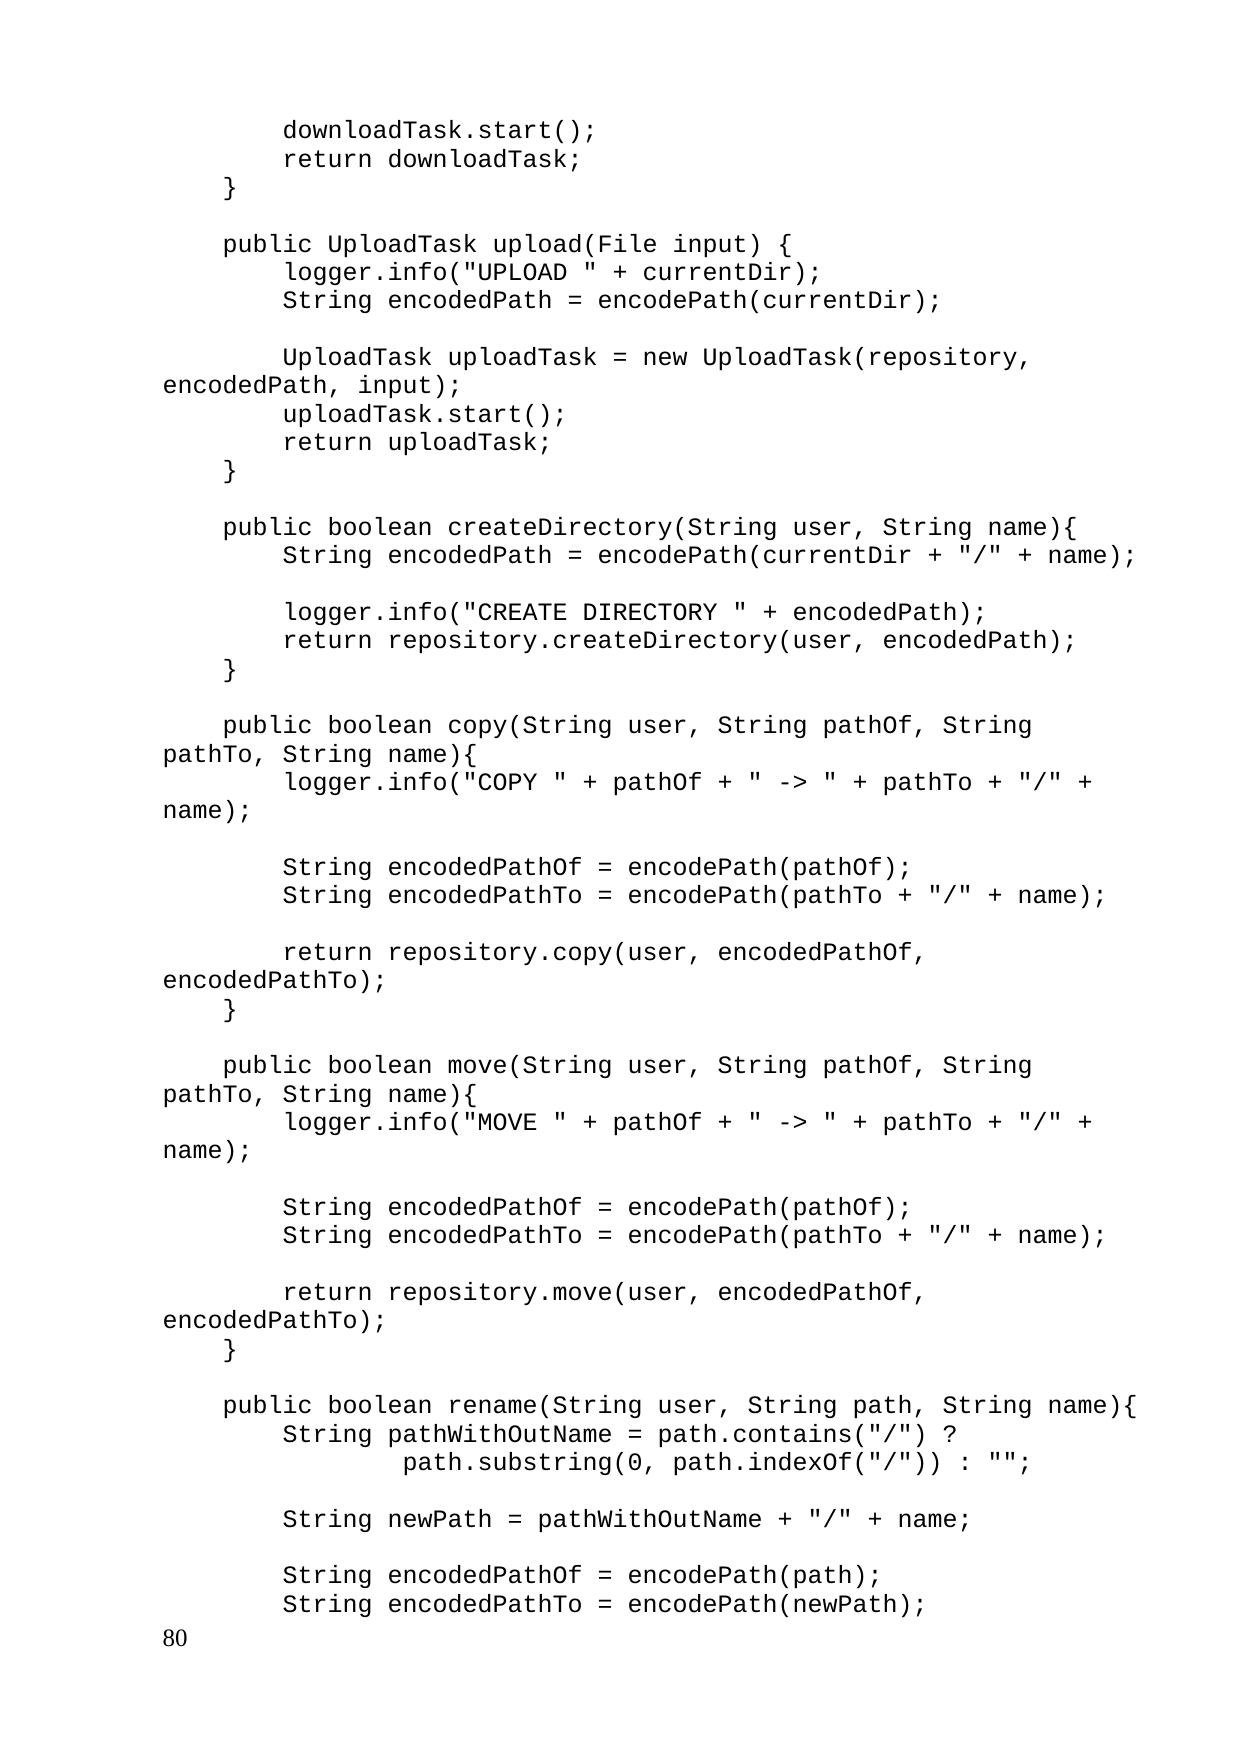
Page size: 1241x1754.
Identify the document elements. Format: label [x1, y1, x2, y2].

text [162, 118, 1152, 1620]
